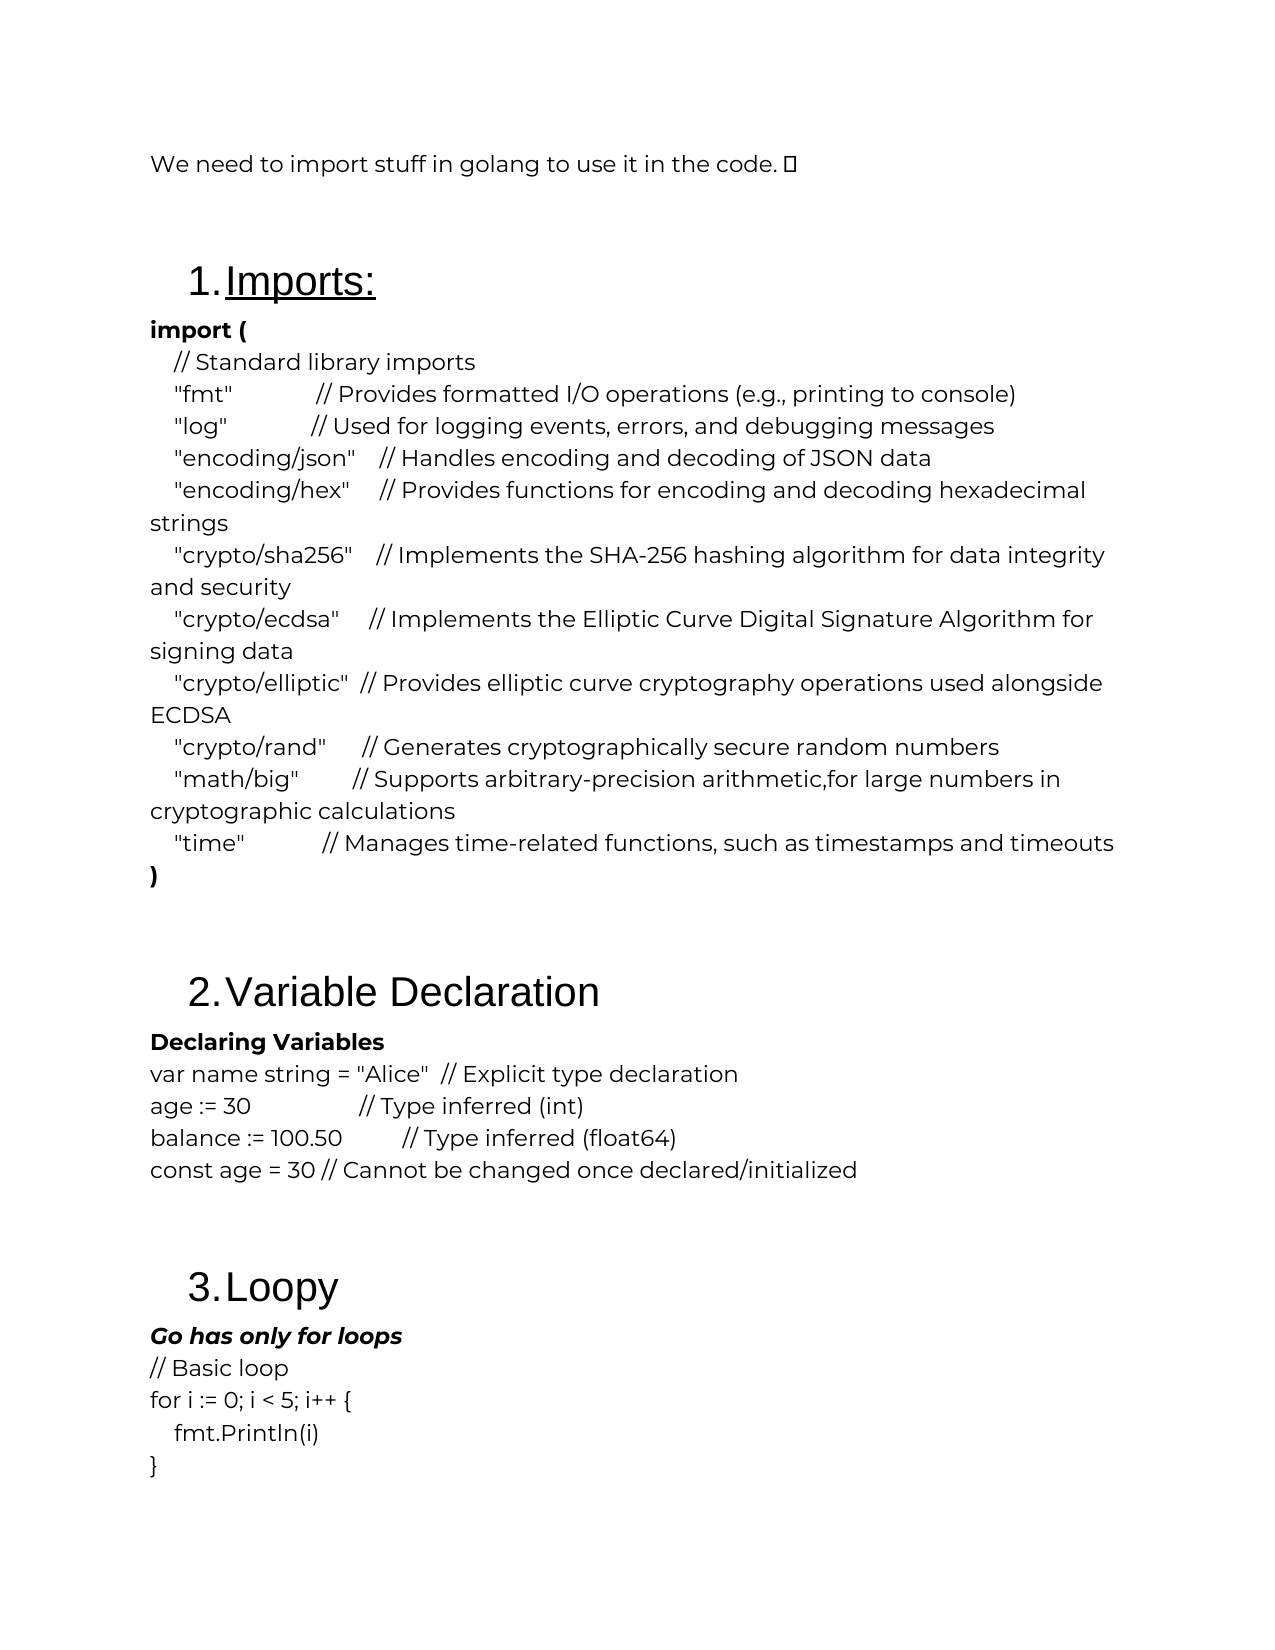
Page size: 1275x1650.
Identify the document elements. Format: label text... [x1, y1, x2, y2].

text "encoding/hex" // Provides functions for encoding and decoding hexadecimal strings [150, 477, 1125, 537]
text const age = 30 // Cannot be changed once declared/initialized [150, 1156, 1125, 1184]
text balance := 100.50 // Type inferred (float64) [150, 1124, 1125, 1152]
text for i := 0; i < 5; i++ { [150, 1387, 1125, 1414]
text "math/big" // Supports arbitrary-precision arithmetic,for large numbers in cryptographic calculations [150, 765, 1125, 825]
text import ( [150, 316, 1125, 344]
text Declaring Variables [150, 1028, 1125, 1056]
text // Basic loop [150, 1354, 1125, 1382]
text } [150, 1451, 1125, 1479]
text Go has only for loops [150, 1322, 1125, 1350]
text "encoding/json" // Handles encoding and decoding of JSON data [150, 444, 1125, 472]
subtitle Imports: [187, 256, 1125, 304]
text "crypto/elliptic" // Provides elliptic curve cryptography operations used alongside ECDSA [150, 669, 1125, 729]
text fmt.Println(i) [150, 1419, 1125, 1447]
text "crypto/rand" // Generates cryptographically secure random numbers [150, 733, 1125, 761]
text "crypto/sha256" // Implements the SHA-256 hashing algorithm for data integrity and security [150, 541, 1125, 601]
text We need to import stuff in golang to use it in the code. 🥺 [150, 150, 1125, 178]
text "fmt" // Provides formatted I/O operations (e.g., printing to console) [150, 380, 1125, 408]
text ) [150, 862, 1125, 889]
subtitle Variable Declaration [187, 967, 1125, 1015]
text "crypto/ecdsa" // Implements the Elliptic Curve Digital Signature Algorithm for signing data [150, 605, 1125, 665]
text // Standard library imports [150, 348, 1125, 376]
text "time" // Manages time-related functions, such as timestamps and timeouts [150, 829, 1125, 857]
text age := 30 // Type inferred (int) [150, 1092, 1125, 1120]
text "log" // Used for logging events, errors, and debugging messages [150, 412, 1125, 440]
text var name string = "Alice" // Explicit type declaration [150, 1060, 1125, 1088]
subtitle Loopy [187, 1262, 1125, 1310]
